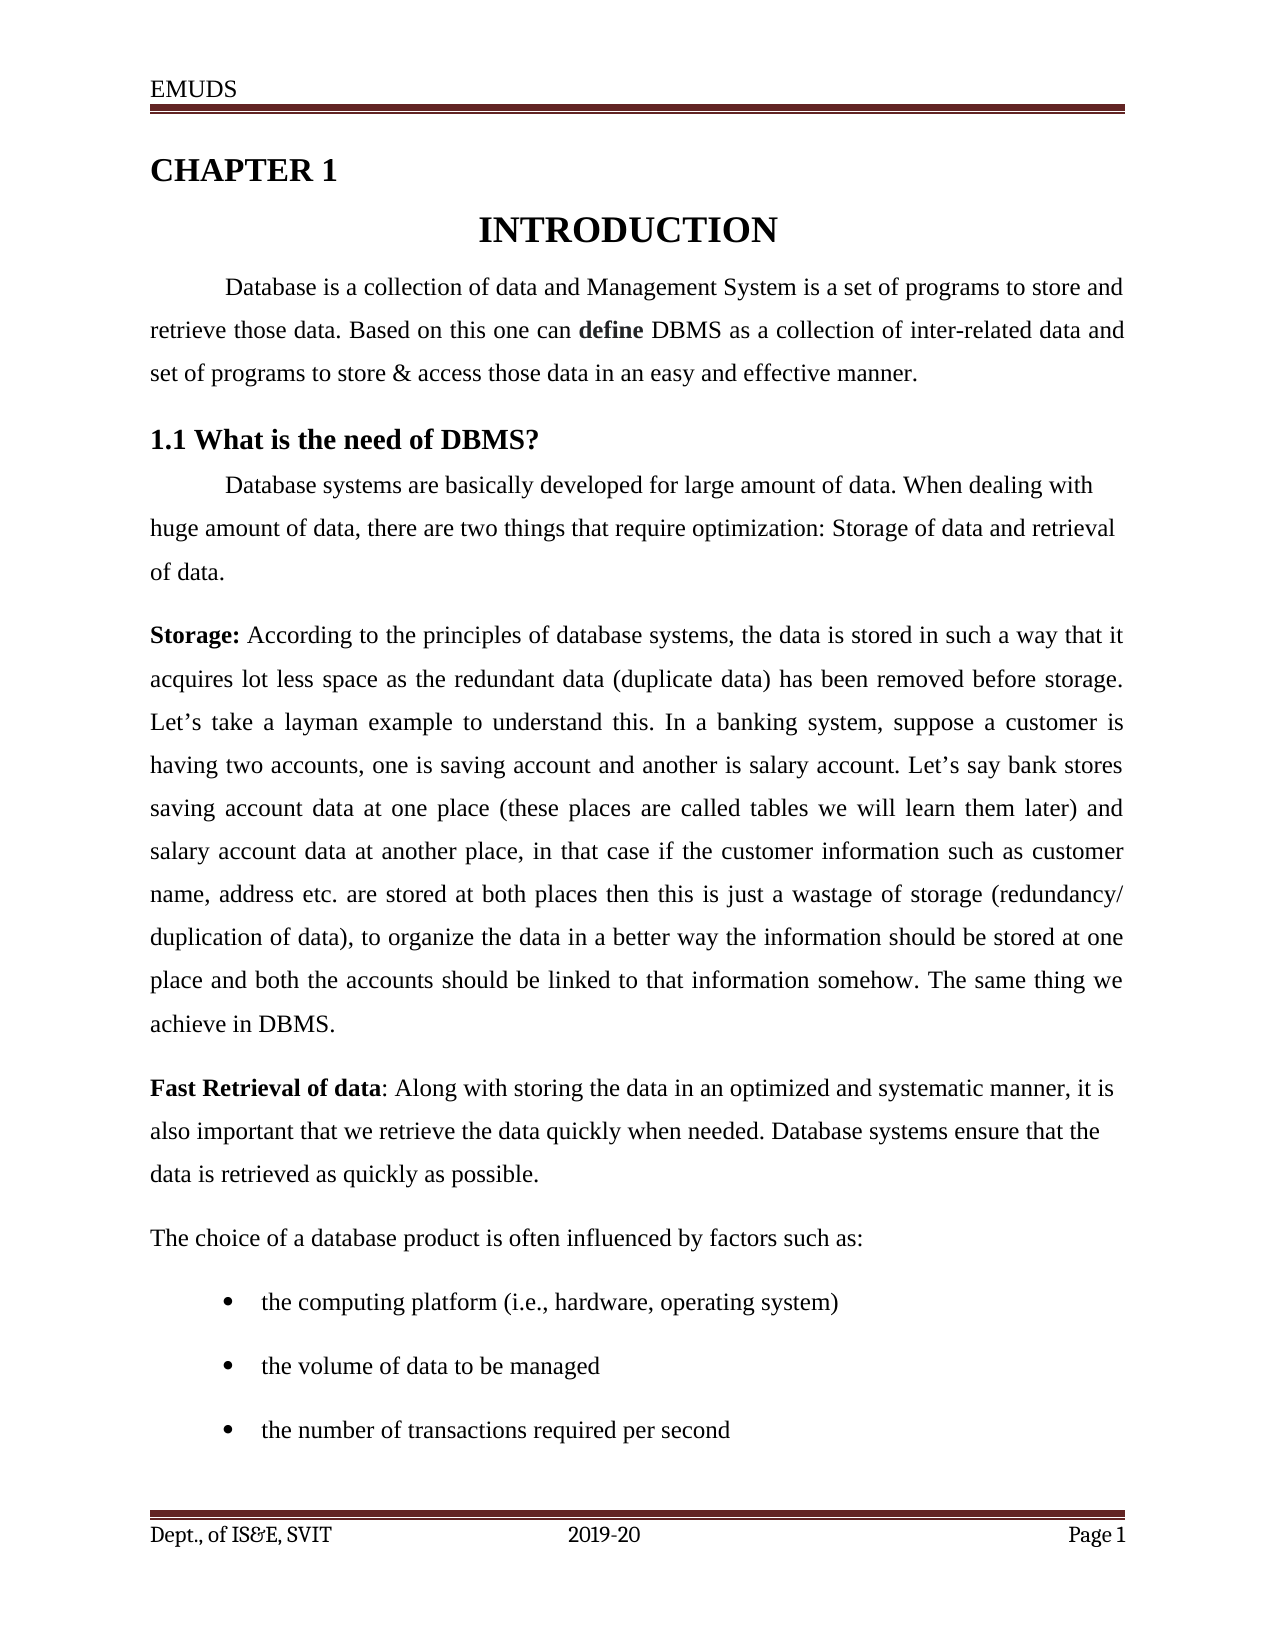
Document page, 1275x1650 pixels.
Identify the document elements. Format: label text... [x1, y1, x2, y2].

text Database is a collection of data and Management System is a set of programs to store and retrieve those data. Based on this one can define DBMS as a collection of inter-related data and set of programs to store & access those data in an easy and effective manner. [150, 344, 1125, 387]
text INTRODUCTION [300, 207, 1125, 251]
text Storage: According to the principles of database systems, the data is stored in such a way that it acquires lot less space as the redundant data (duplicate data) has been removed before storage. Let’s take a layman example to understand this. In a banking system, suppose a customer is having two accounts, one is saving account and another is salary account. Let’s say bank stores saving account data at one place (these places are called tables we will learn them later) and salary account data at another place, in that case if the customer information such as customer name, address etc. are stored at both places then this is just a wastage of storage (redundancy/ duplication of data), to organize the data in a better way the information should be stored at one place and both the accounts should be linked to that information somehow. The same thing we achieve in DBMS. [150, 621, 1125, 1037]
text The choice of a database product is often influenced by factors such as: [150, 1223, 1125, 1252]
text CHAPTER 1 [150, 150, 1125, 188]
list the volume of data to be managed [224, 1351, 1125, 1379]
text 1.1 What is the need of DBMS? Database systems are basically developed for large amount of data. When dealing with huge amount of data, there are two things that require optimization: Storage of data and retrieval of data. [150, 422, 1125, 585]
text Fast Retrieval of data: Along with storing the data in an optimized and systematic manner, it is also important that we retrieve the data quickly when needed. Database systems ensure that the data is retrieved as quickly as possible. [150, 1073, 1125, 1188]
list the computing platform (i.e., hardware, operating system) [224, 1287, 1125, 1316]
text Database is a collection of data and Management System is a set of programs to store and retrieve those data. Based on this one can define DBMS as a collection of inter-related data and set of programs to store & access those data in an easy and effective manner. [150, 272, 1125, 315]
list the number of transactions required per second [224, 1415, 1125, 1443]
